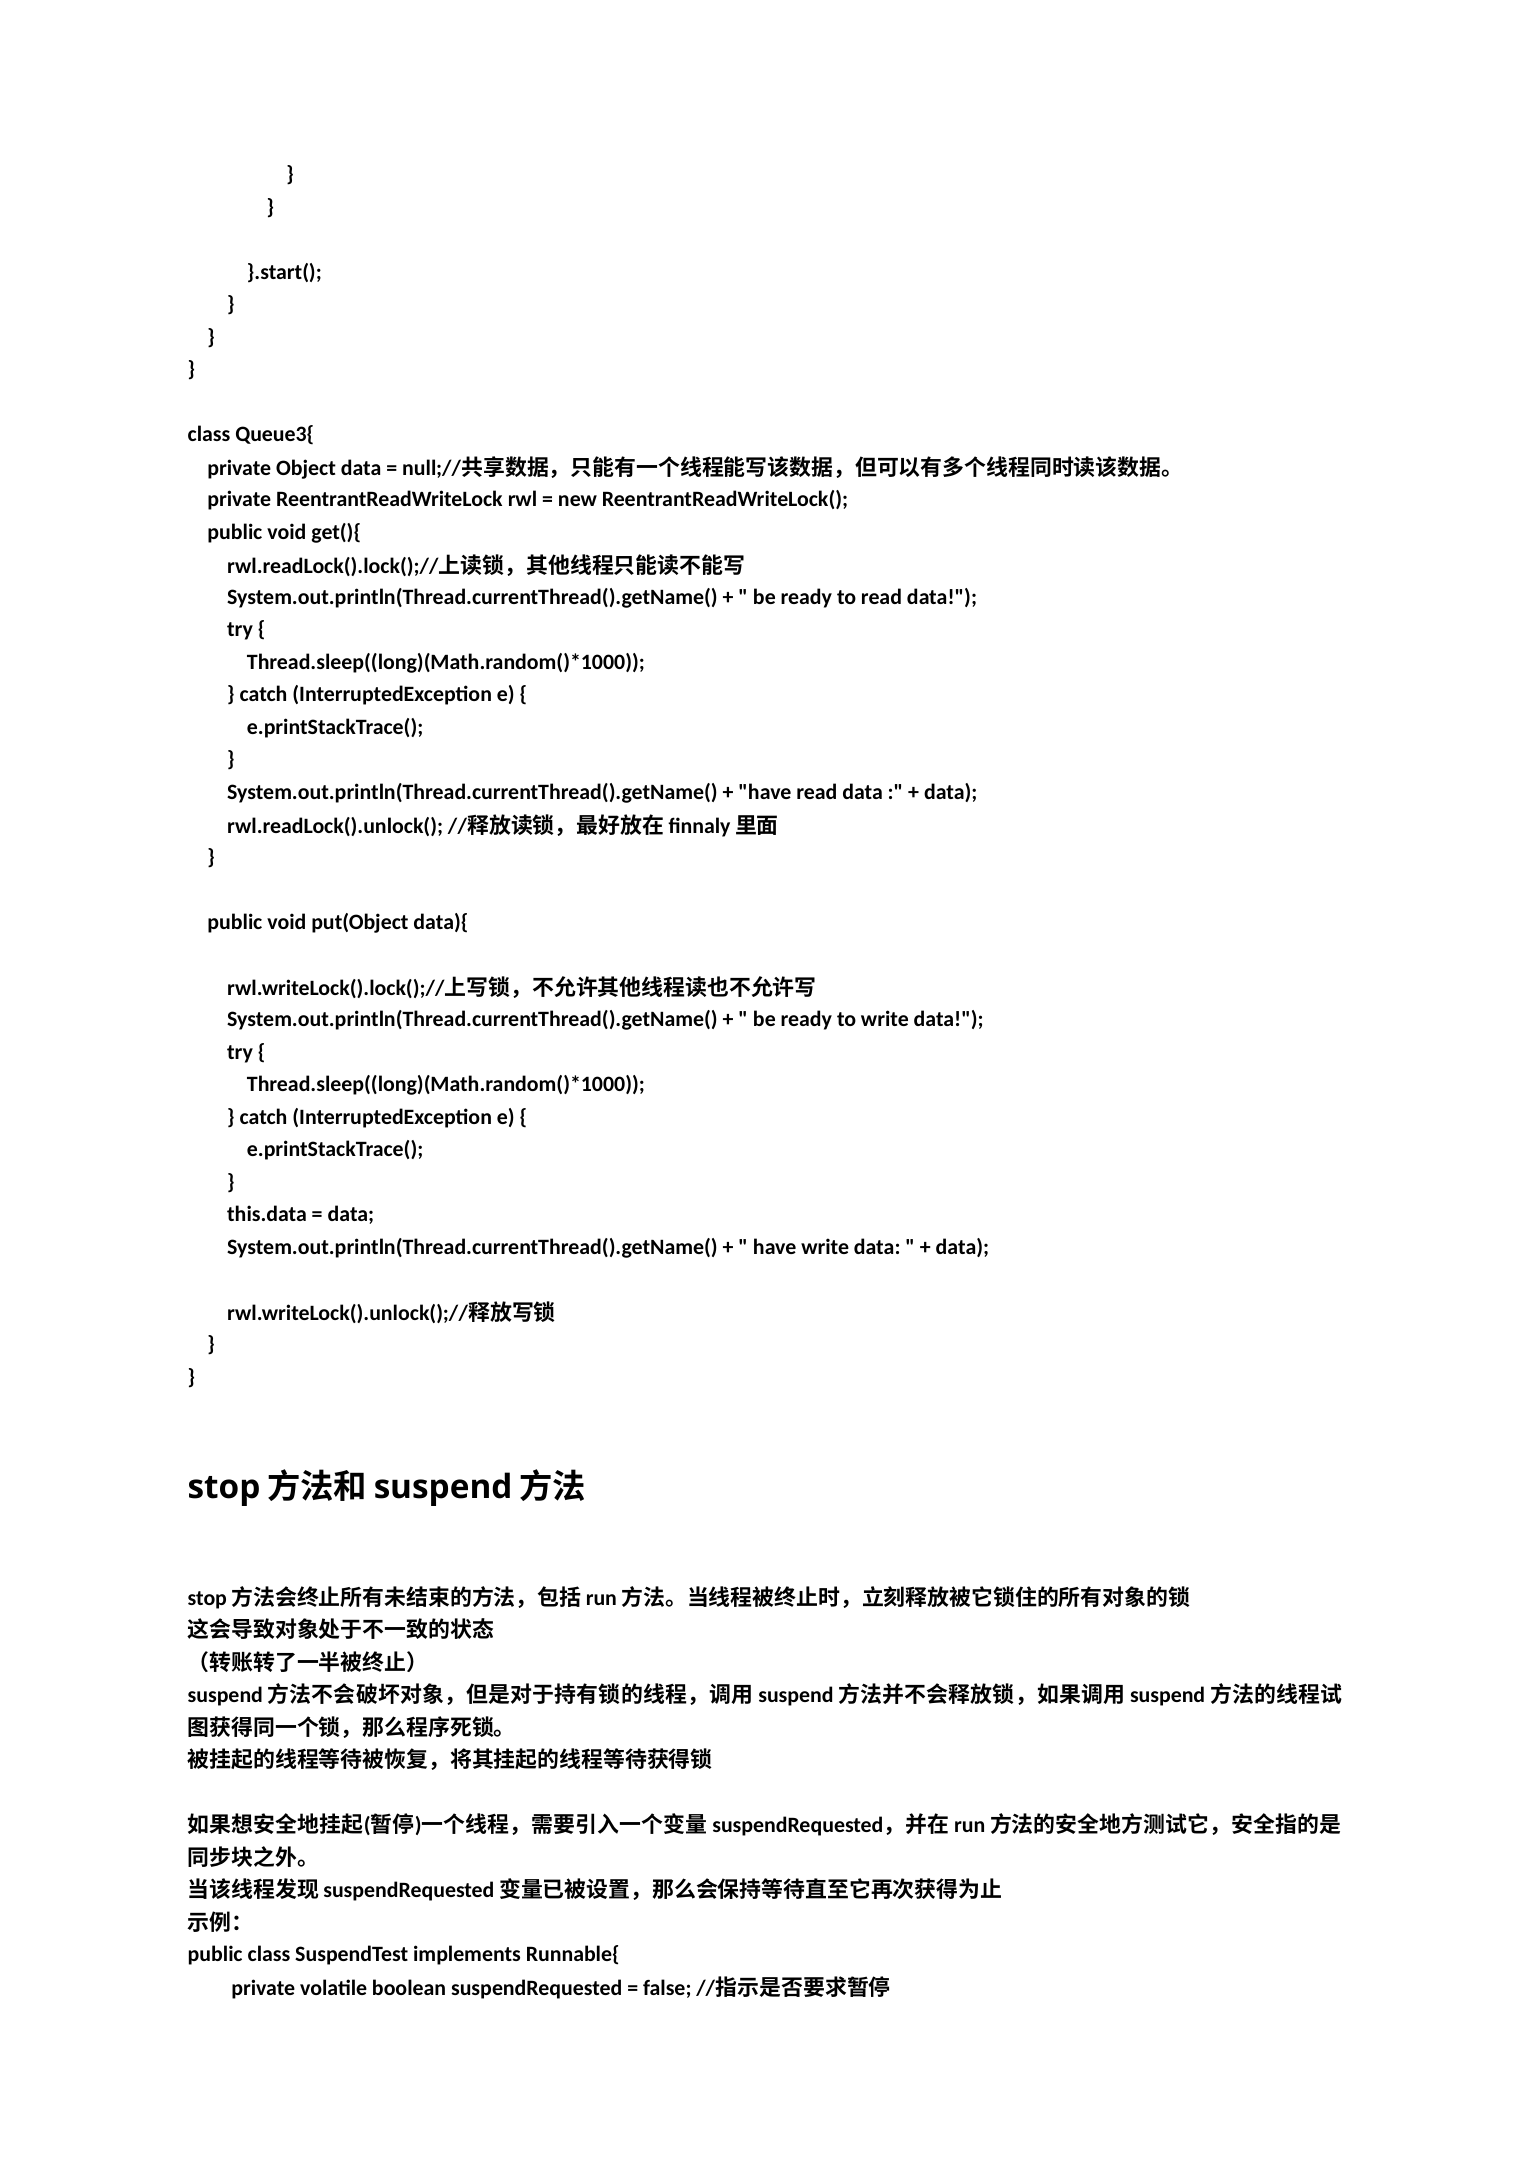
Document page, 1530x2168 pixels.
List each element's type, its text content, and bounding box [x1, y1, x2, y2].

text stop方法会终止所有未结束的方法，包括run方法。当线程被终止时，立刻释放被它锁住的所有对象的锁 [187, 1579, 1342, 1612]
text } [187, 320, 1342, 352]
text } catch (InterruptedException e) { [187, 677, 1342, 710]
text } [187, 1327, 1342, 1360]
text Thread.sleep((long)(Math.random()*1000)); [187, 1067, 1342, 1100]
text rwl.readLock().unlock(); //释放读锁，最好放在finnaly里面 [187, 807, 1342, 840]
text private volatile boolean suspendRequested = false; //指示是否要求暂停 [187, 1969, 1342, 2002]
text class Queue3{ [187, 417, 1342, 450]
text }.start(); [187, 255, 1342, 287]
text } [187, 190, 1342, 222]
text System.out.println(Thread.currentThread().getName() + "have read data :" + data); [187, 775, 1342, 807]
text e.printStackTrace(); [187, 1132, 1342, 1165]
text Thread.sleep((long)(Math.random()*1000)); [187, 645, 1342, 677]
text } [187, 157, 1342, 190]
text this.data = data; [187, 1197, 1342, 1230]
text try { [187, 1035, 1342, 1067]
text 示例： [187, 1904, 1342, 1937]
text private Object data = null;//共享数据，只能有一个线程能写该数据，但可以有多个线程同时读该数据。 [187, 450, 1342, 482]
text rwl.writeLock().lock();//上写锁，不允许其他线程读也不允许写 [187, 970, 1342, 1002]
text } [187, 352, 1342, 385]
text } [187, 840, 1342, 872]
text public void get(){ [187, 515, 1342, 547]
text 如果想安全地挂起(暂停)一个线程，需要引入一个变量suspendRequested，并在run方法的安全地方测试它，安全指的是同步块之外。 [187, 1807, 1342, 1872]
text （转账转了一半被终止） [187, 1644, 1342, 1677]
text } [187, 1360, 1342, 1392]
text e.printStackTrace(); [187, 710, 1342, 742]
text } [187, 287, 1342, 320]
text System.out.println(Thread.currentThread().getName() + " be ready to write data!"); [187, 1002, 1342, 1035]
text } [187, 742, 1342, 775]
subtitle stop方法和suspend方法 [187, 1452, 1342, 1517]
text suspend方法不会破坏对象，但是对于持有锁的线程，调用suspend方法并不会释放锁，如果调用suspend方法的线程试图获得同一个锁，那么程序死锁。 [187, 1677, 1342, 1742]
text 被挂起的线程等待被恢复，将其挂起的线程等待获得锁 [187, 1742, 1342, 1774]
text System.out.println(Thread.currentThread().getName() + " be ready to read data!"); [187, 580, 1342, 612]
text public class SuspendTest implements Runnable{ [187, 1937, 1342, 1969]
text } [187, 1165, 1342, 1197]
text public void put(Object data){ [187, 905, 1342, 937]
text rwl.writeLock().unlock();//释放写锁 [187, 1295, 1342, 1327]
text 这会导致对象处于不一致的状态 [187, 1612, 1342, 1644]
text 当该线程发现suspendRequested变量已被设置，那么会保持等待直至它再次获得为止 [187, 1872, 1342, 1904]
text private ReentrantReadWriteLock rwl = new ReentrantReadWriteLock(); [187, 482, 1342, 515]
text try { [187, 612, 1342, 645]
text } catch (InterruptedException e) { [187, 1100, 1342, 1132]
text rwl.readLock().lock();//上读锁，其他线程只能读不能写 [187, 547, 1342, 580]
text System.out.println(Thread.currentThread().getName() + " have write data: " + data); [187, 1230, 1342, 1262]
